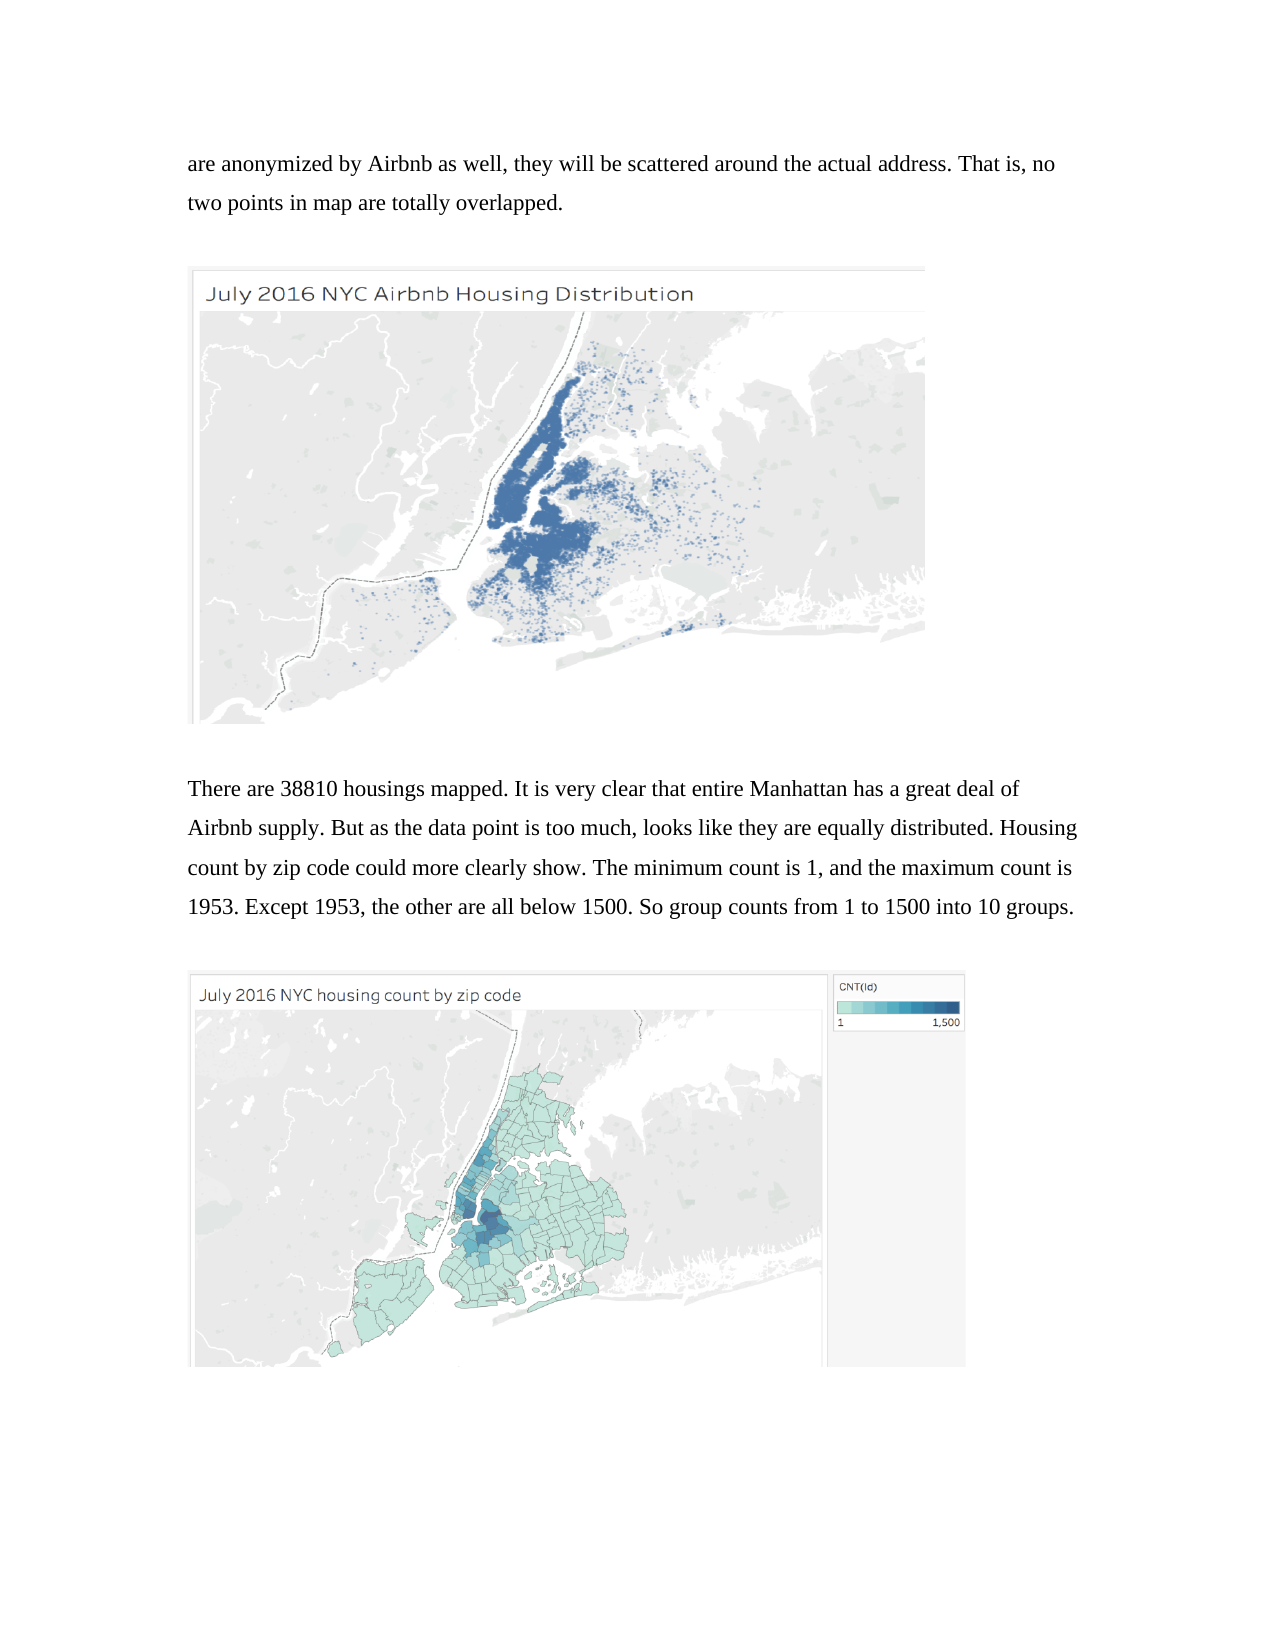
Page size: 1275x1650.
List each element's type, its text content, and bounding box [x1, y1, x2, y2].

picture [187, 970, 966, 1367]
picture [187, 266, 925, 724]
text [187, 150, 1087, 216]
text There are 38810 housings mapped. It is very clear that entire Manhattan has a great deal of Airbnb supply. But as the data point is too much, looks like they are equally distributed. Housing count by zip code could more clearly show. The minimum count is 1, and the maximum count is 1953. Except 1953, the other are all below 1500. So group counts from 1 to 1500 into 10 groups. [187, 775, 1087, 920]
